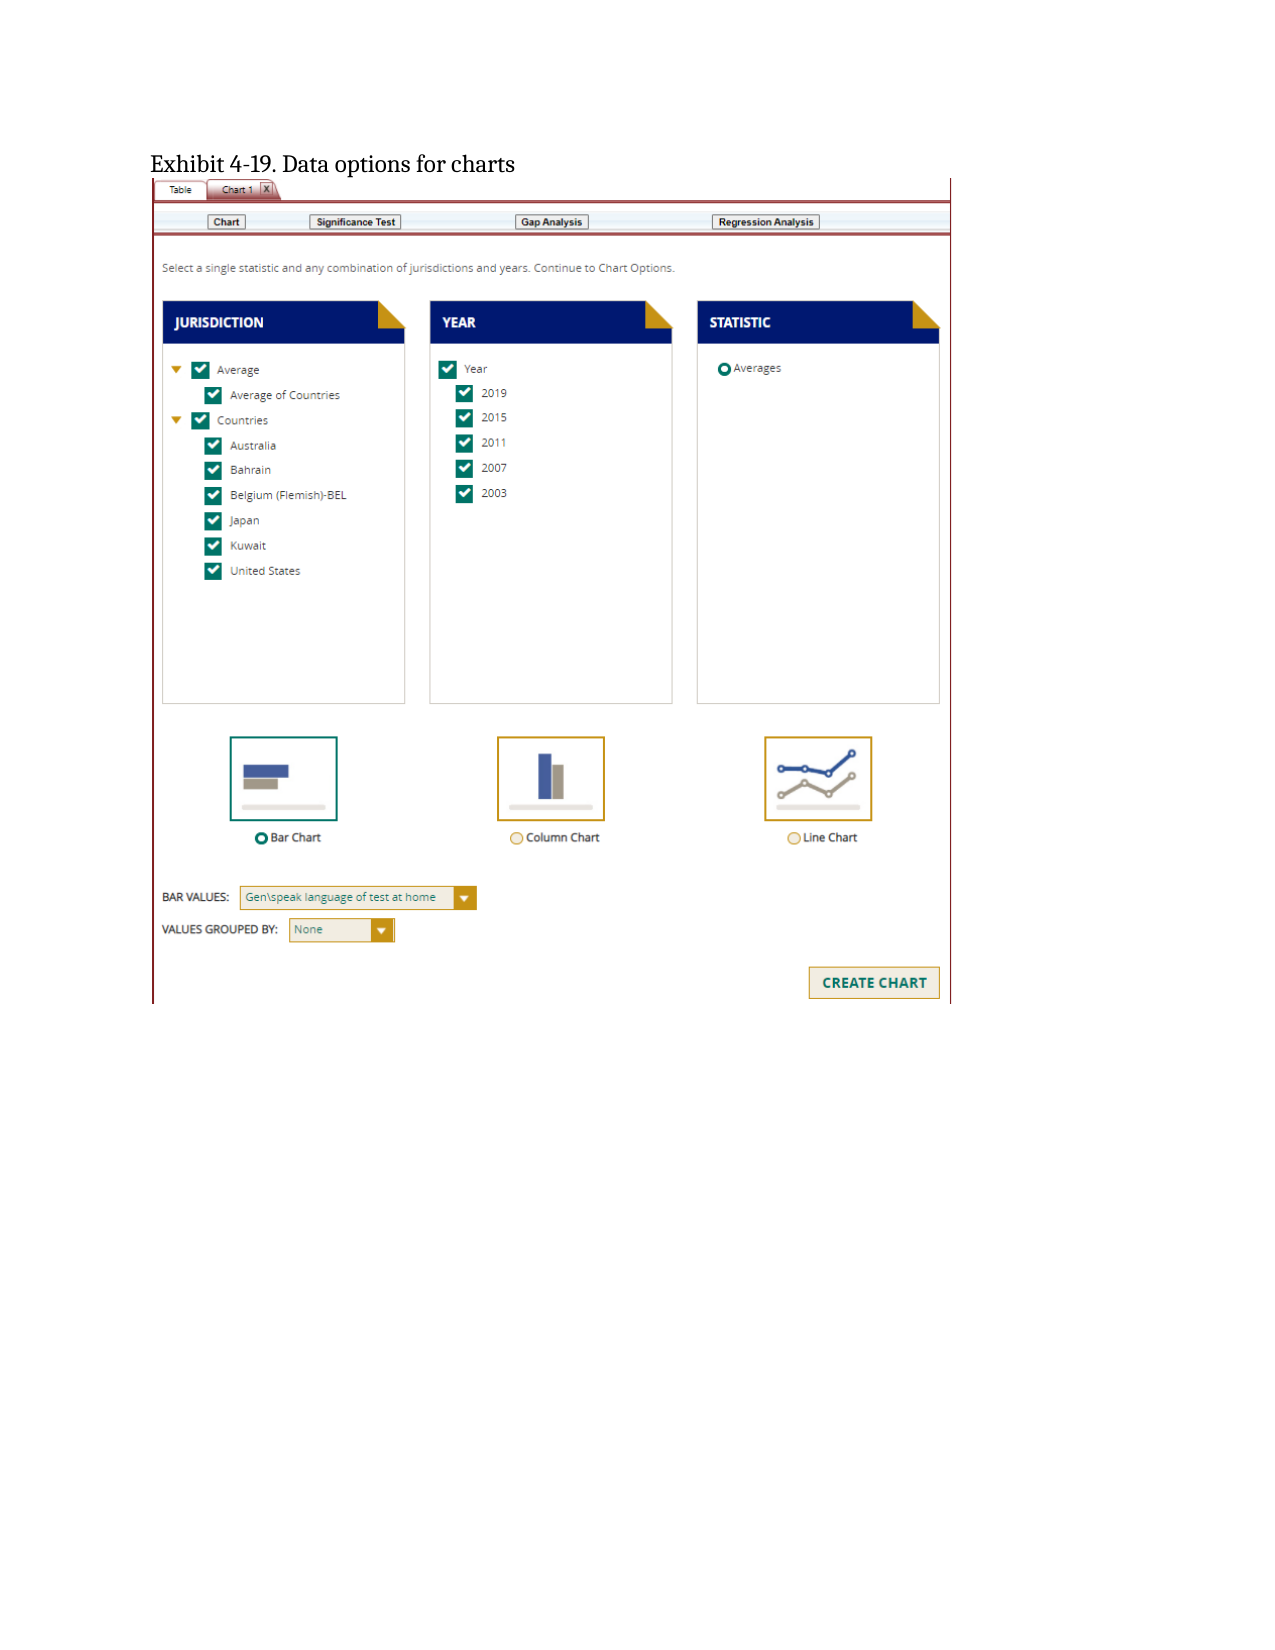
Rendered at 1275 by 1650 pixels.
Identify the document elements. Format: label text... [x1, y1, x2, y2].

picture [150, 178, 952, 1004]
